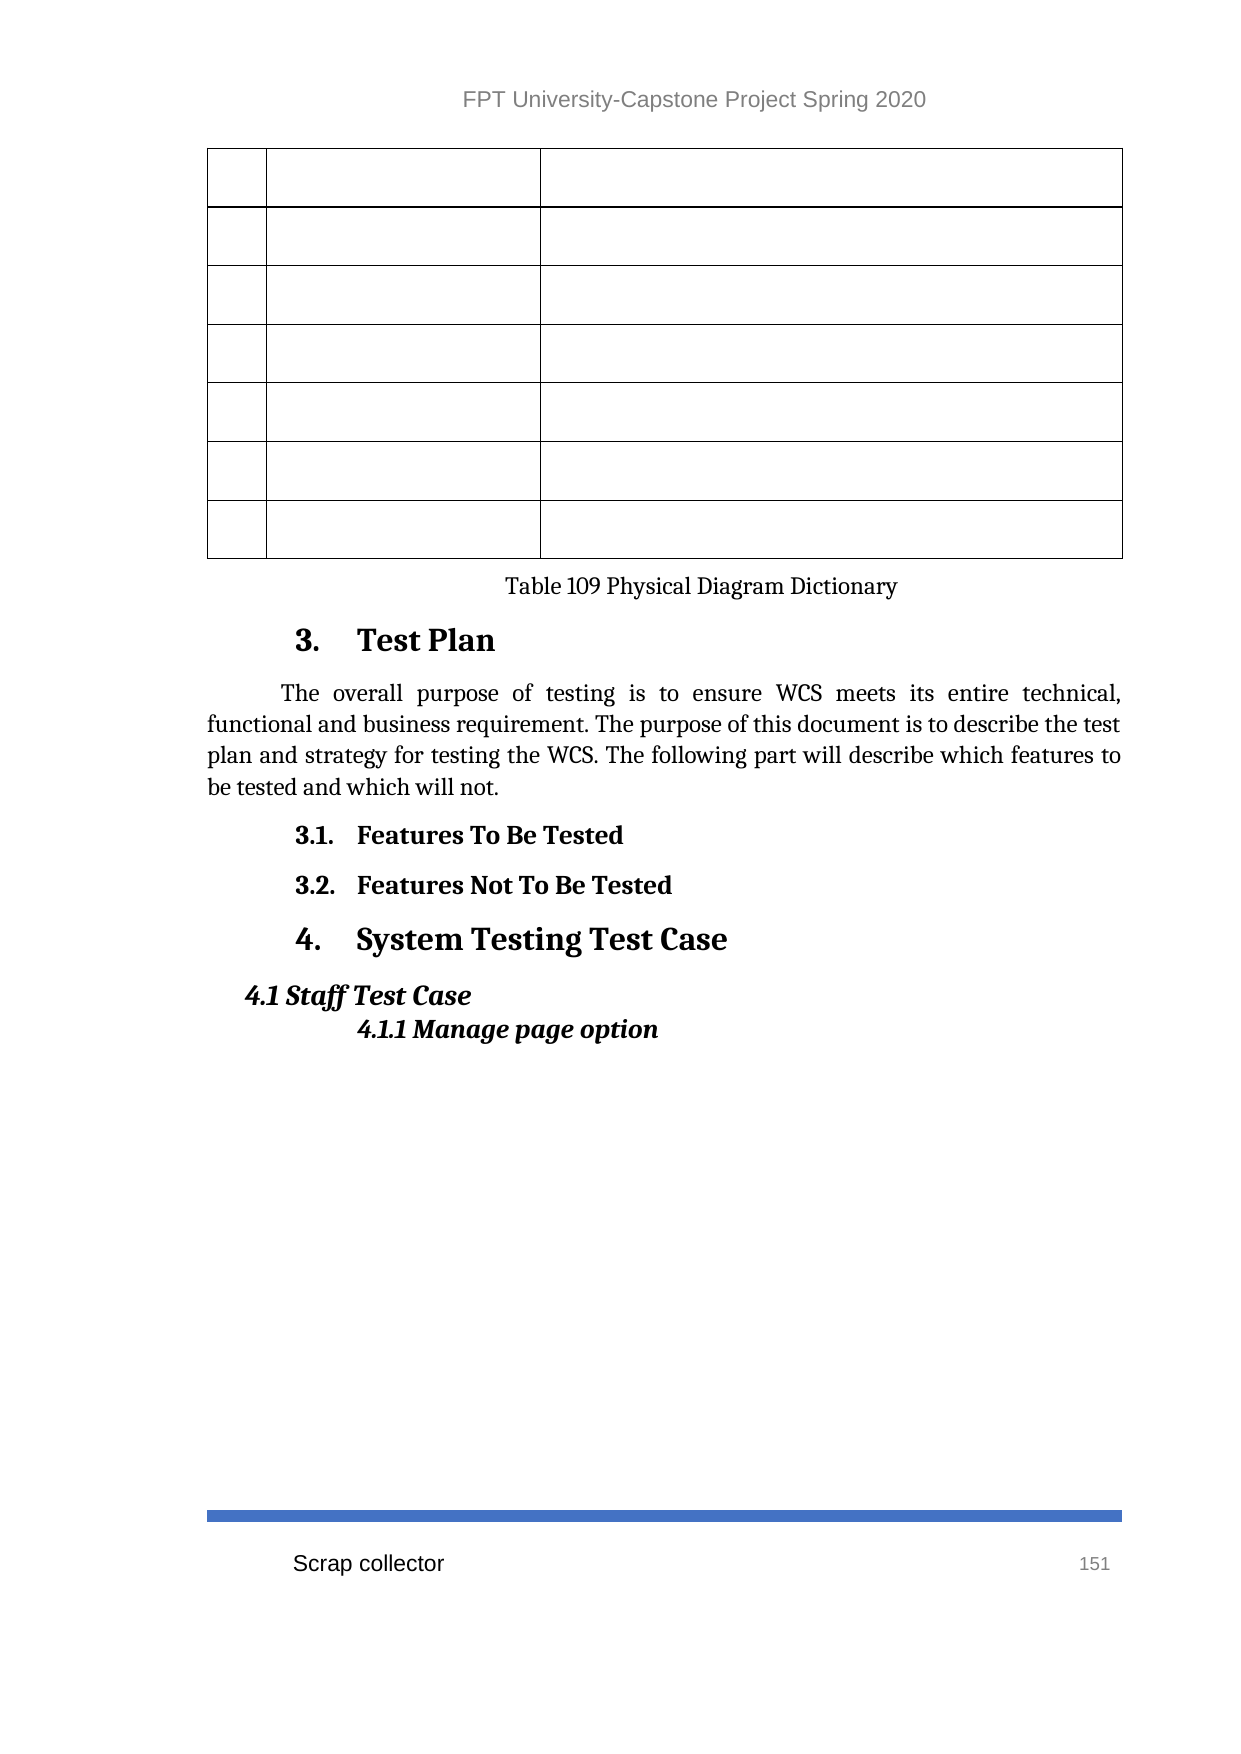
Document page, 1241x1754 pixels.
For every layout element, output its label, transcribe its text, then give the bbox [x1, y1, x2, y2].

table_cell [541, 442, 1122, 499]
subtitle Features To Be Tested [295, 820, 1122, 851]
text 4.1 Staff Test Case 4.1.1 Manage page option [244, 979, 1122, 1046]
subtitle System Testing Test Case [295, 921, 1122, 959]
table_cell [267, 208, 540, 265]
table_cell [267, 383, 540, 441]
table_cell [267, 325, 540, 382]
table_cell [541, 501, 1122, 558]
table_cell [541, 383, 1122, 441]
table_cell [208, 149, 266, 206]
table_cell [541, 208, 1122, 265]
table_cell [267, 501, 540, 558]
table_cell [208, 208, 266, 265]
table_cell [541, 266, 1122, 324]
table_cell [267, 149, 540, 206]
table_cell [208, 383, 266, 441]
text The overall purpose of testing is to ensure WCS meets its entire technical, functional and business requirement. The purpose of this document is to describe the test plan and strategy for testing the WCS. The following part will describe which features to be tested and which will not. [207, 679, 1122, 801]
subtitle Features Not To Be Tested [295, 870, 1122, 902]
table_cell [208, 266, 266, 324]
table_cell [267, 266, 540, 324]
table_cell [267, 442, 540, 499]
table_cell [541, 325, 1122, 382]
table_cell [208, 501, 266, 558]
subtitle Test Plan [295, 621, 1122, 660]
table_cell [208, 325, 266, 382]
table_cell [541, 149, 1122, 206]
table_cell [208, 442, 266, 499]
